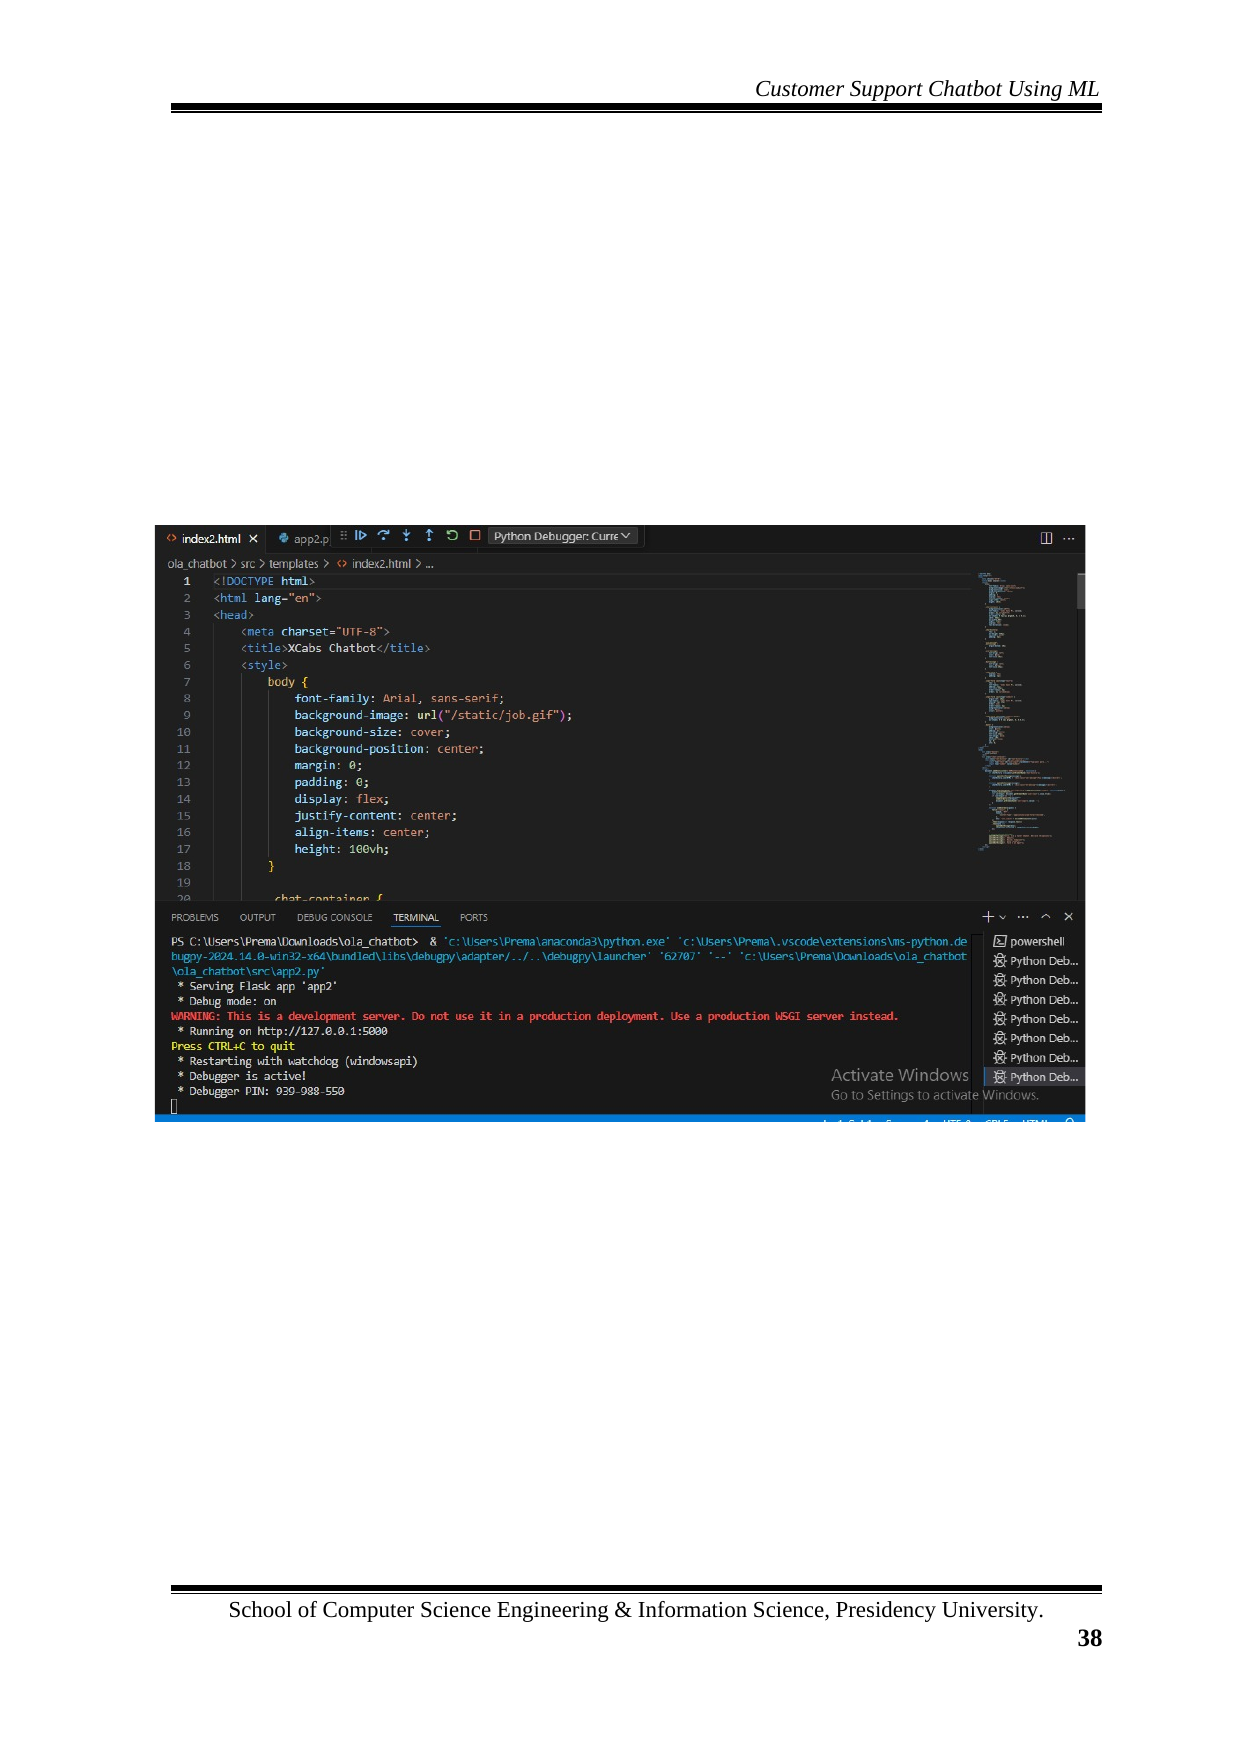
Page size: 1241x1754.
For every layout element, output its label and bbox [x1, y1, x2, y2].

picture [154, 525, 1086, 1122]
